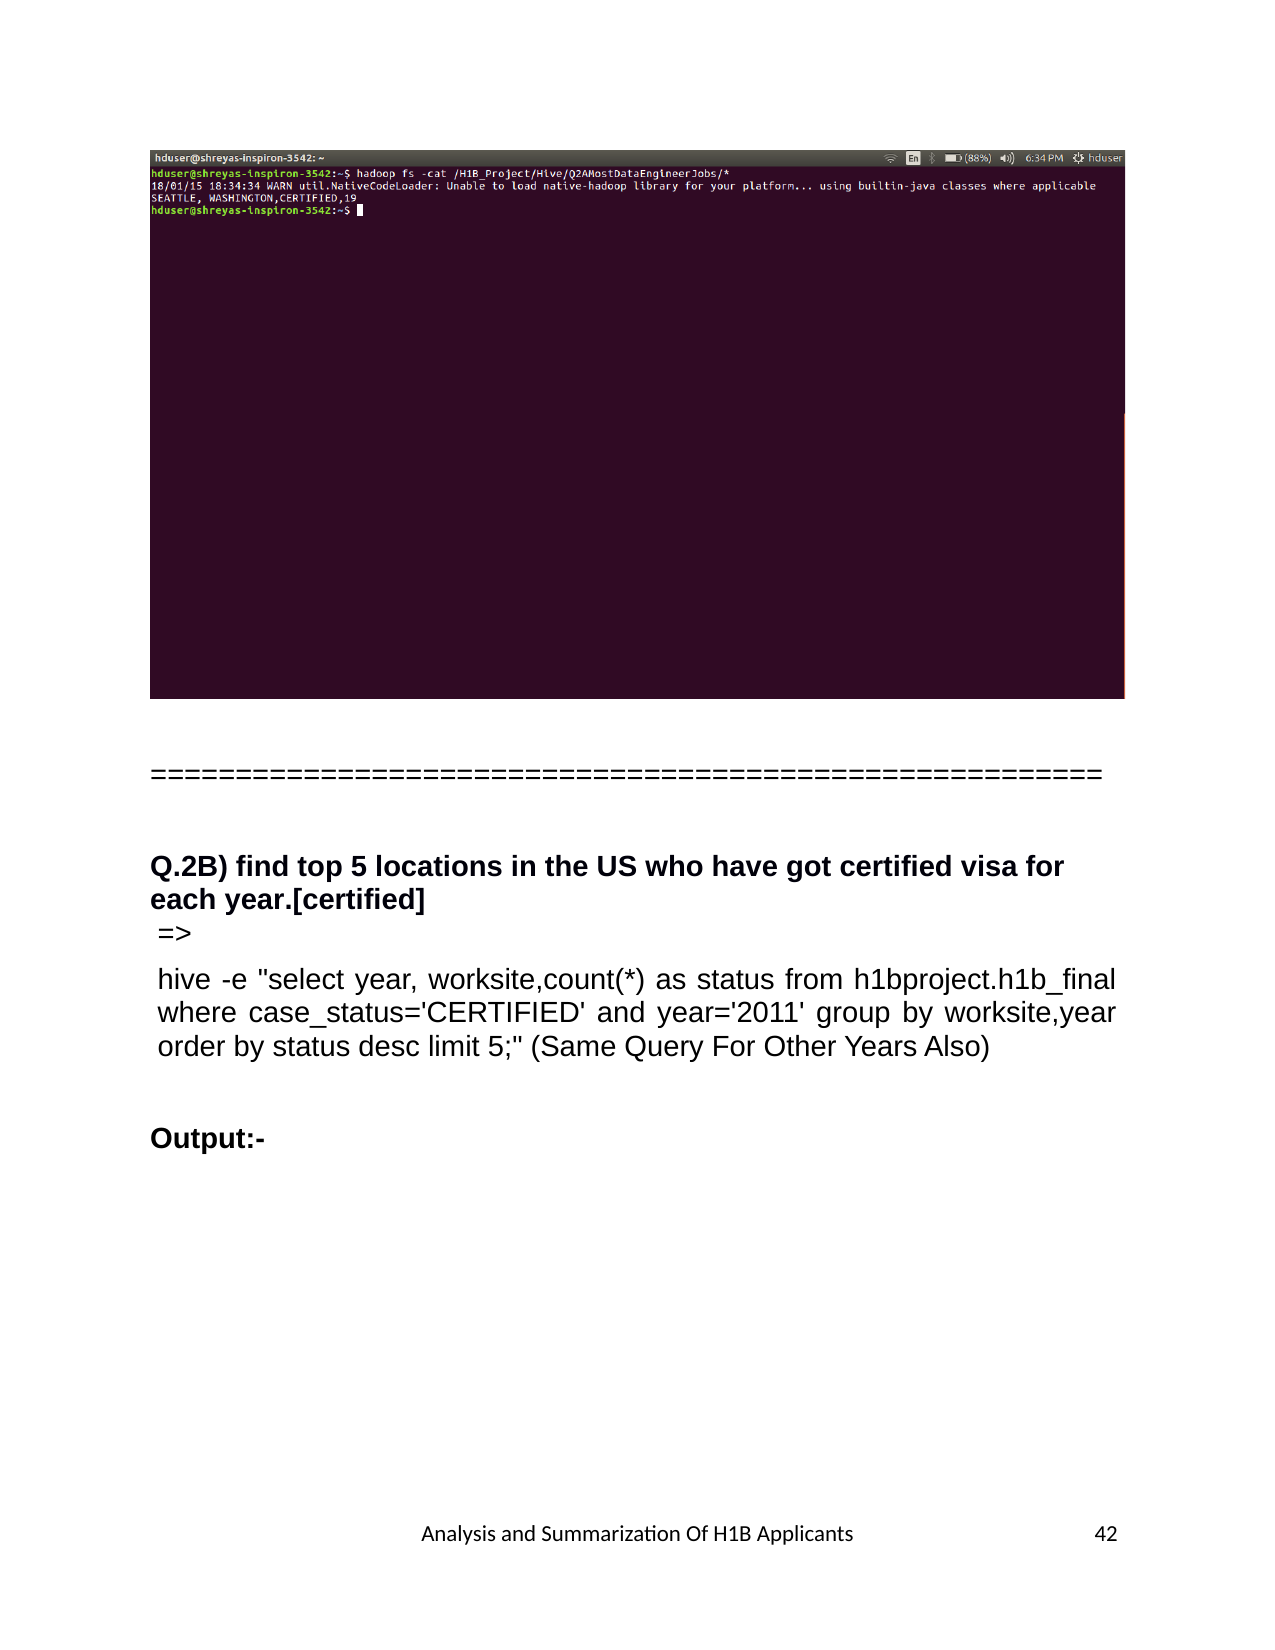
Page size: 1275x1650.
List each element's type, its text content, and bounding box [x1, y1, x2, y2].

text => [157, 916, 1117, 949]
text Q.2B) find top 5 locations in the US who have got certified visa for each year.[certified] [150, 849, 1125, 916]
text ======================================================== [150, 757, 1117, 790]
picture [150, 150, 1125, 699]
text hive -e "select year, worksite,count(*) as status from h1bproject.h1b_final where case_status='CERTIFIED' and year='2011' group by worksite,year order by status desc limit 5;" (Same Query For Other Years Also) [157, 962, 1117, 1062]
text Output:- [150, 1121, 1117, 1154]
